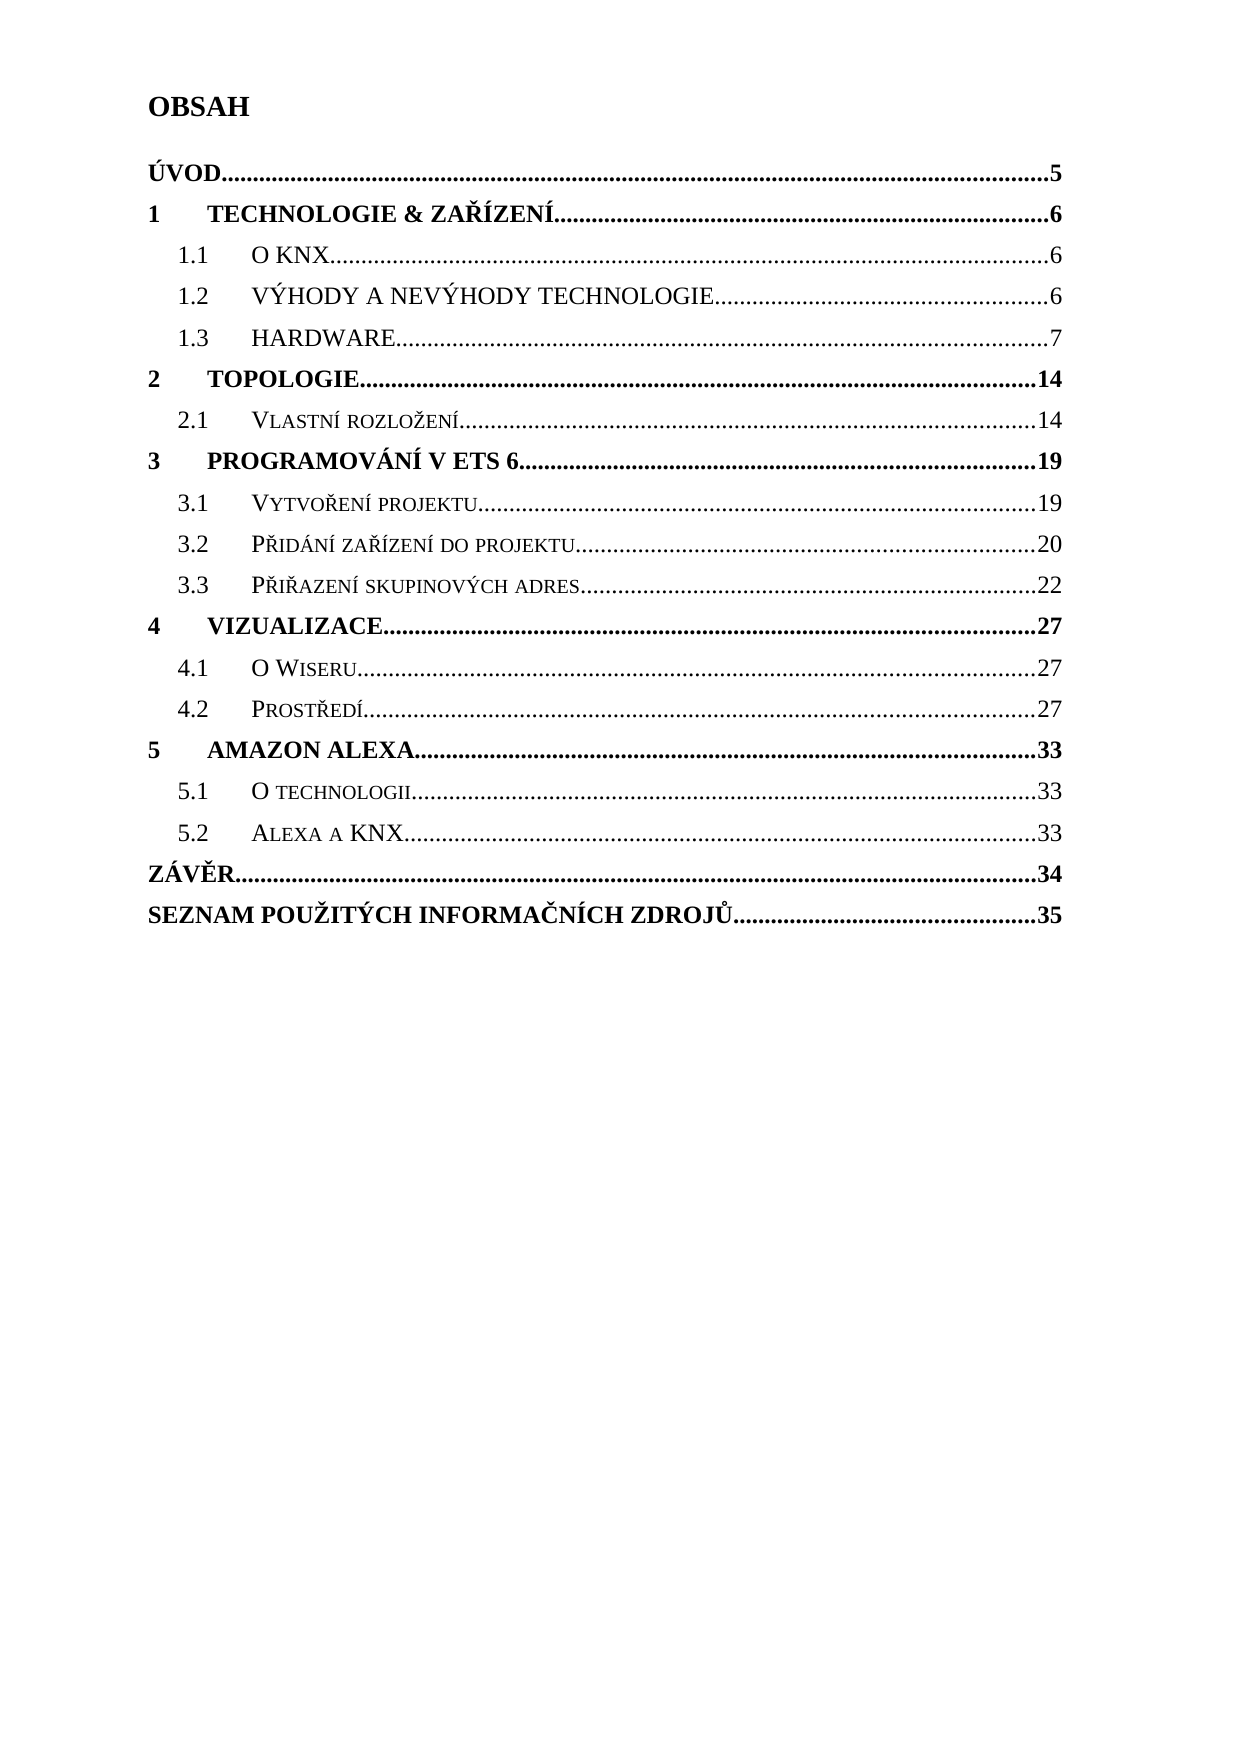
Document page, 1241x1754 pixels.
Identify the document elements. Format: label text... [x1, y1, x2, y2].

text 1.2 VÝHODY A NEVÝHODY TECHNOLOGIE 6 [177, 281, 1092, 310]
text Závěr 34 [148, 859, 1092, 888]
text 3.2 Přidání zařízení do projektu 20 [177, 529, 1092, 558]
text 5.2 Alexa a KNX 33 [177, 818, 1092, 846]
text OBSAH [148, 89, 1152, 122]
text Úvod 5 [148, 158, 1092, 186]
text 1 technologie & zařízení 6 [148, 199, 1092, 228]
text 3.3 Přiřazení skupinových adres 22 [177, 570, 1092, 599]
text 2 TOPOLOGIE 14 [148, 364, 1092, 393]
text 1.3 HARDWARE 7 [177, 323, 1092, 351]
text 3 Programování V ETS 6 19 [148, 446, 1092, 475]
text 4.2 Prostředí 27 [177, 694, 1092, 723]
text 5 Amazon alexa 33 [148, 735, 1092, 764]
text 4.1 O Wiseru 27 [177, 653, 1092, 681]
text 2.1 Vlastní rozložení 14 [177, 405, 1092, 434]
text 1.1 O KNX 6 [177, 240, 1092, 269]
text Seznam použitýCH INFORMAČNÍCH ZDROJů 35 [148, 900, 1092, 929]
text 3.1 Vytvoření projektu 19 [177, 488, 1092, 516]
text 4 Vizualizace 27 [148, 611, 1092, 640]
text 5.1 O technologii 33 [177, 776, 1092, 805]
